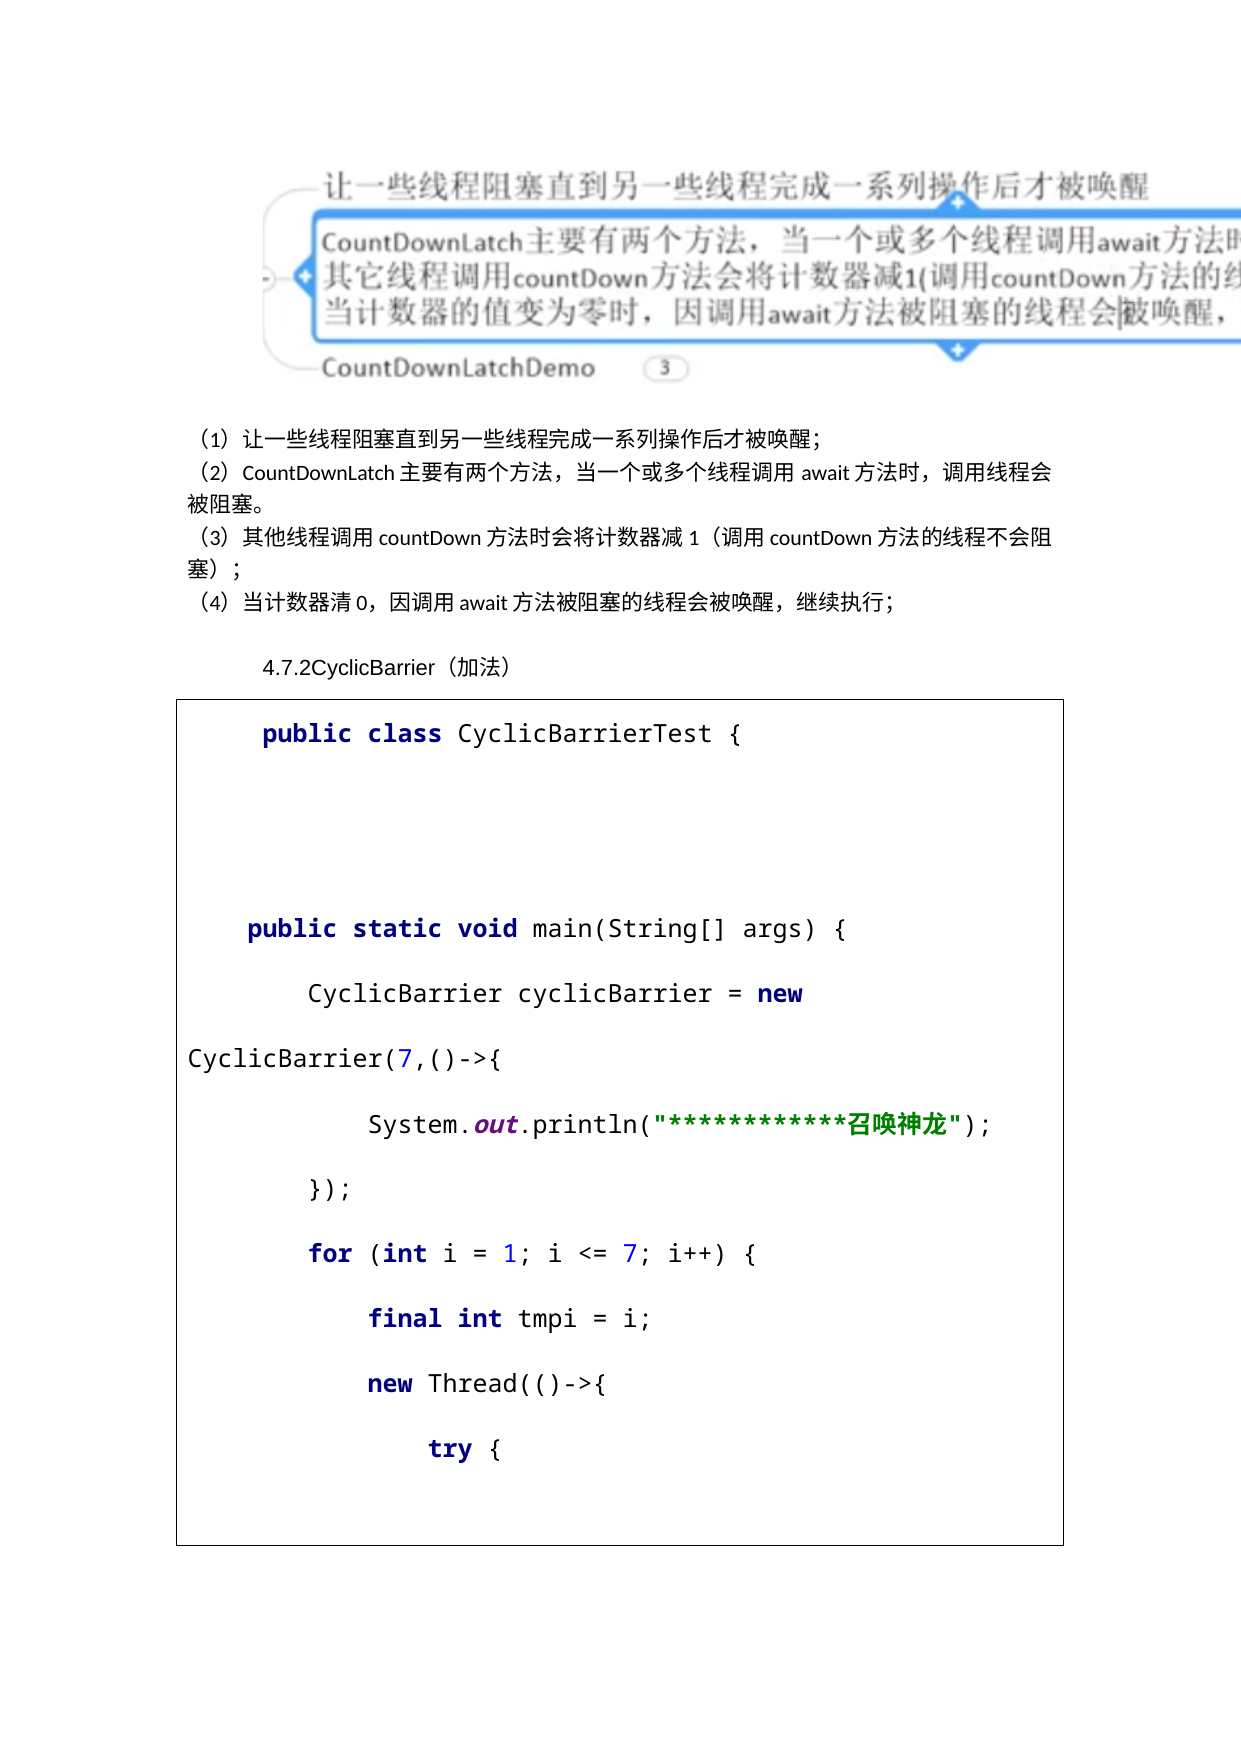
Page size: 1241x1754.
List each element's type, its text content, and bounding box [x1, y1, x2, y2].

list 让一些线程阻塞直到另一些线程完成一系列操作后才被唤醒； [187, 422, 1053, 454]
list CountDownLatch主要有两个方法，当一个或多个线程调用await方法时，调用线程会被阻塞。 [187, 454, 1053, 519]
picture [262, 162, 1241, 395]
list 当计数器清0，因调用await方法被阻塞的线程会被唤醒，继续执行； [187, 584, 1053, 617]
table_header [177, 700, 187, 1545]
subtitle 4.7.2CyclicBarrier（加法） [187, 649, 1053, 682]
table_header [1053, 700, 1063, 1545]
list 其他线程调用countDown方法时会将计数器减1（调用countDown方法的线程不会阻塞）； [187, 519, 1053, 584]
